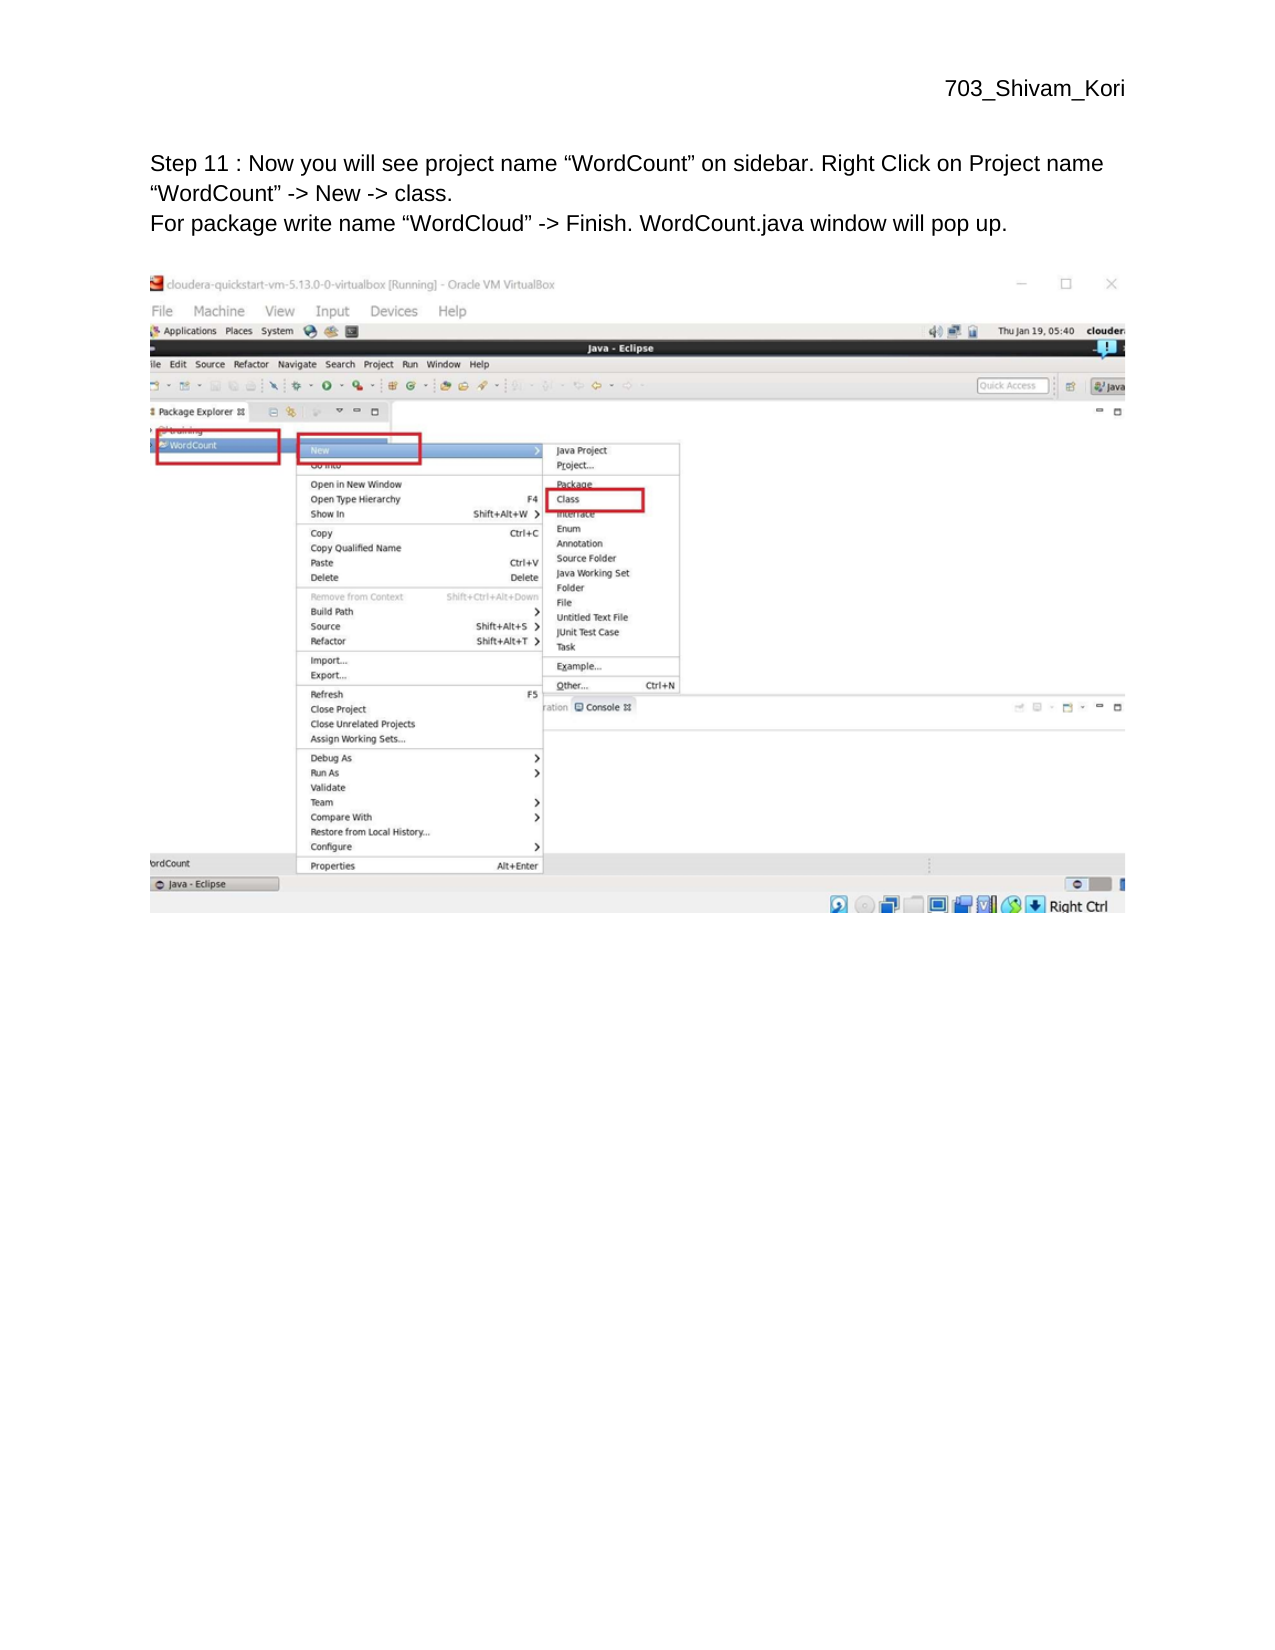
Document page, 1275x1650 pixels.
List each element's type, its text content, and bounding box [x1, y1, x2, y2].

text Step 11 : Now you will see project name “WordCount” on sidebar. Right Click on Project name “WordCount” -> New -> class. [150, 150, 1125, 207]
text For package write name “WordCloud” -> Finish. WordCount.java window will pop up. [150, 210, 1125, 237]
picture [150, 270, 1125, 913]
